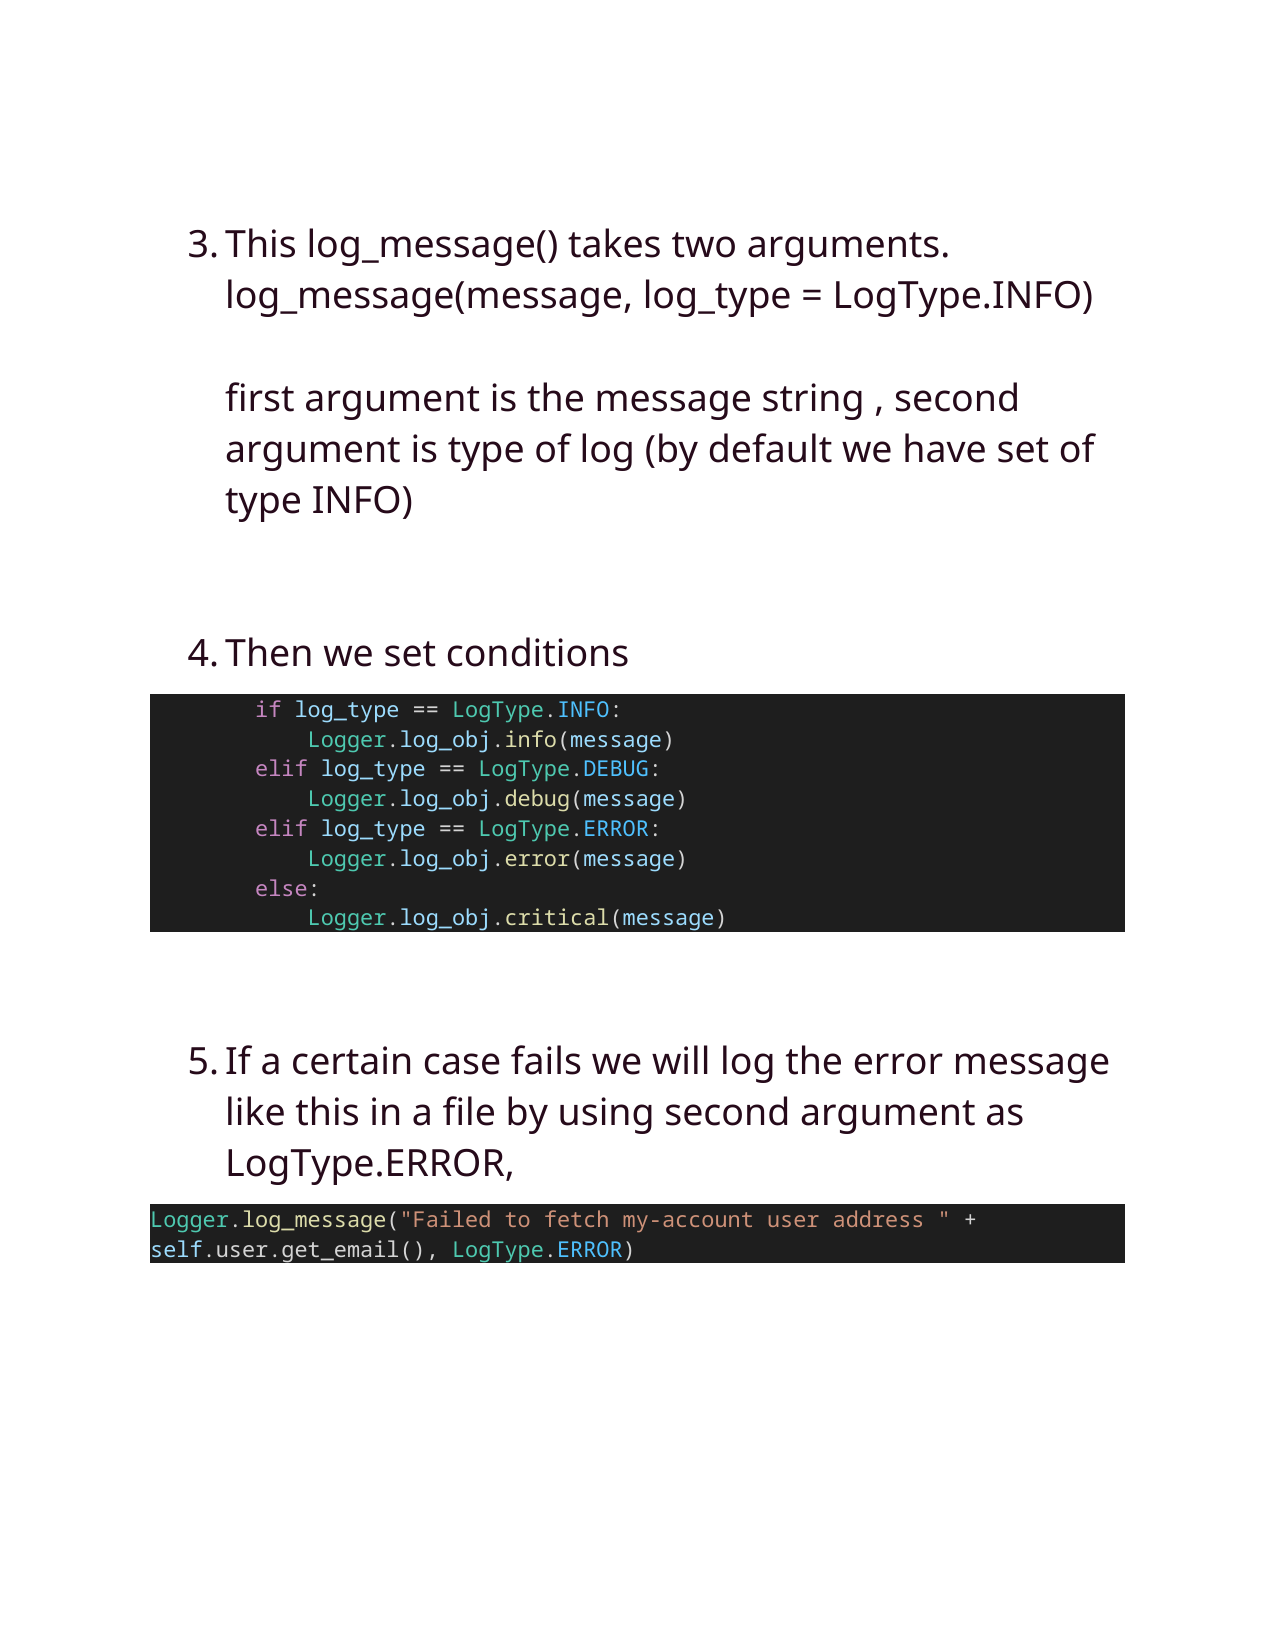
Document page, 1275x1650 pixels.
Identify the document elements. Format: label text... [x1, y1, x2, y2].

text Logger.log_obj.info(message) [150, 723, 1125, 753]
text elif log_type == LogType.ERROR: [150, 813, 1125, 843]
text Logger.log_message("Failed to fetch my-account user address " + self.user.get_email(), LogType.ERROR) [150, 1204, 1125, 1263]
list This log_message() takes two arguments. [187, 218, 1125, 269]
list log_message(message, log_type = LogType.INFO) [225, 269, 1125, 320]
text Logger.log_obj.debug(message) [150, 783, 1125, 813]
list If a certain case fails we will log the error message like this in a file by using second argument as LogType.ERROR, [187, 1034, 1125, 1187]
list Then we set conditions [187, 626, 1125, 677]
text else: [150, 872, 1125, 902]
list first argument is the message string , second argument is type of log (by default we have set of type INFO) [225, 371, 1125, 524]
text elif log_type == LogType.DEBUG: [150, 753, 1125, 783]
text if log_type == LogType.INFO: [150, 694, 1125, 723]
text Logger.log_obj.critical(message) [150, 902, 1125, 932]
text Logger.log_obj.error(message) [150, 843, 1125, 872]
